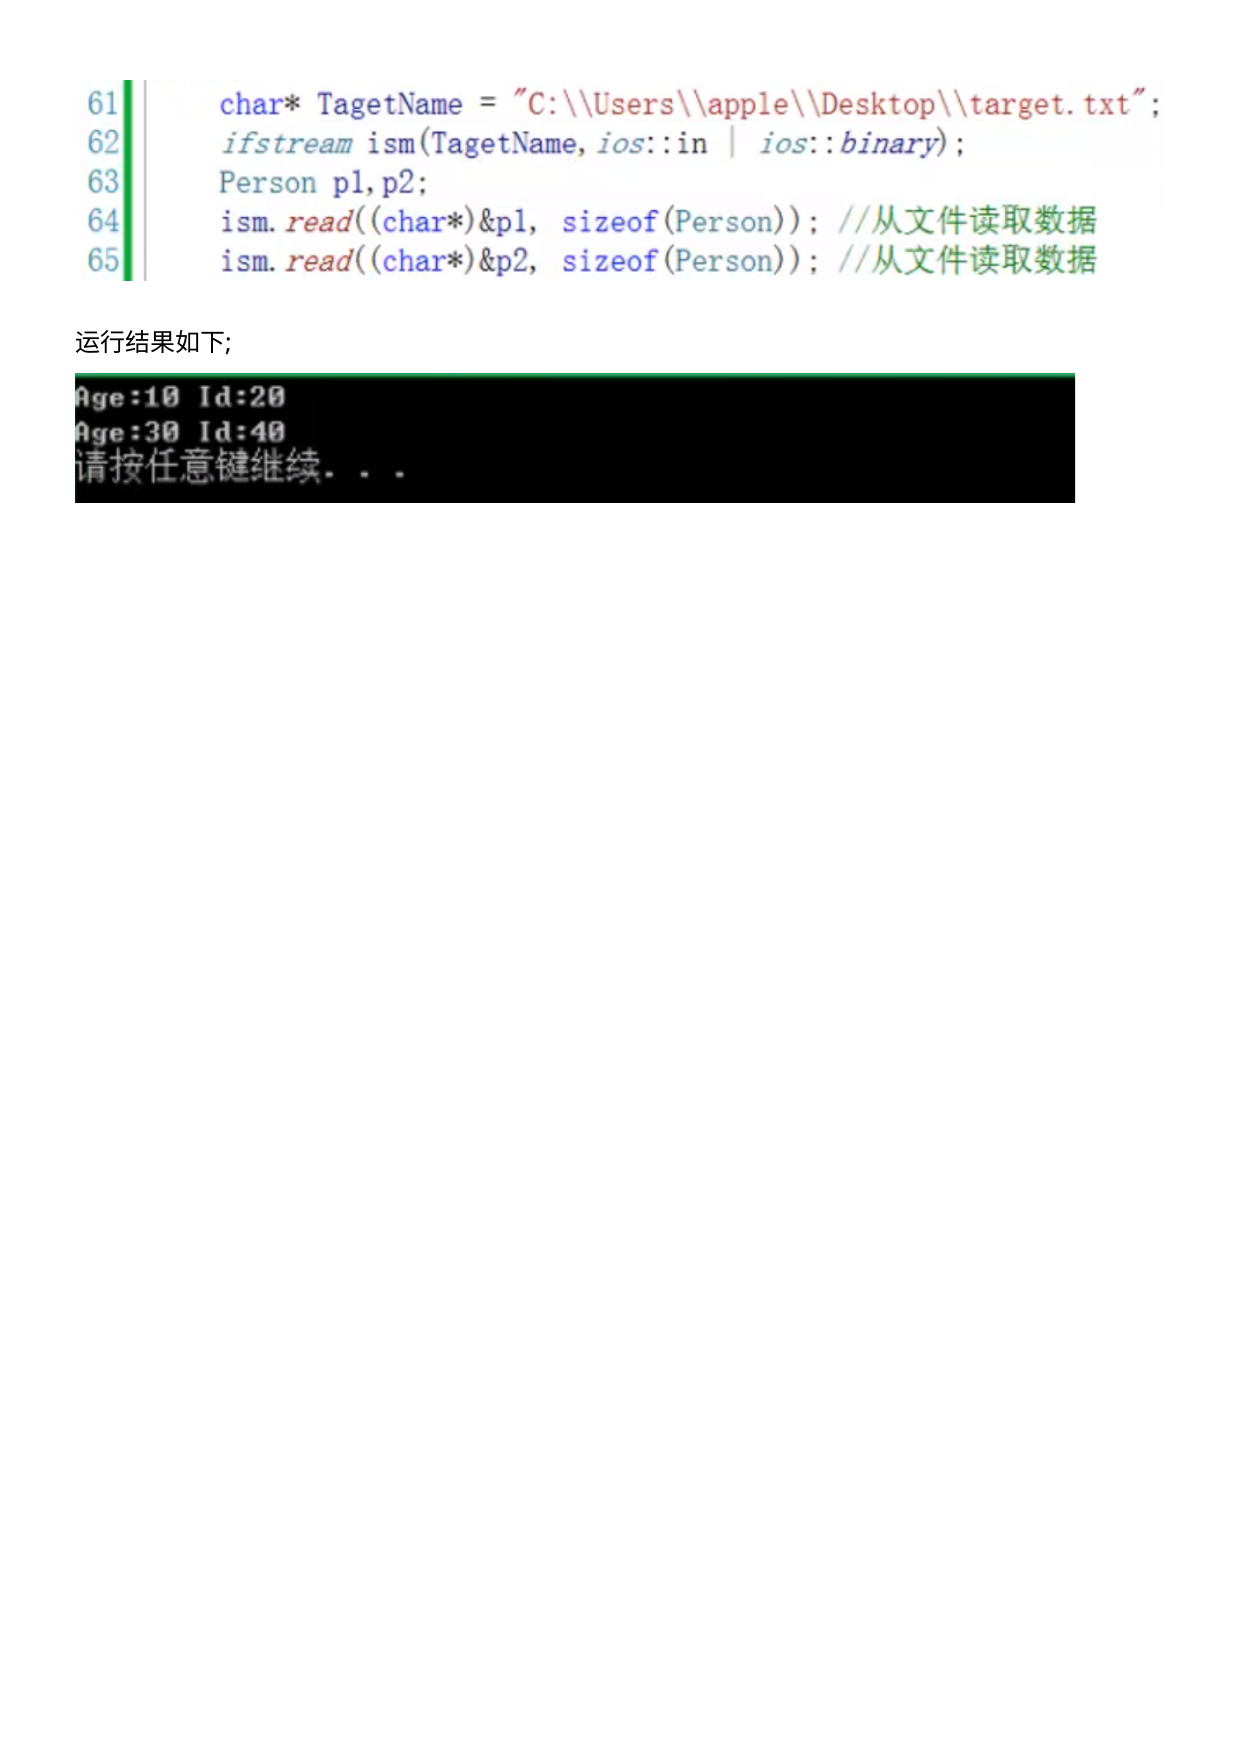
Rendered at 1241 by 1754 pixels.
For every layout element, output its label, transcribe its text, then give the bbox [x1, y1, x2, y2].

picture [75, 80, 1166, 281]
text 运行结果如下; [75, 308, 1165, 373]
picture [75, 373, 1075, 503]
